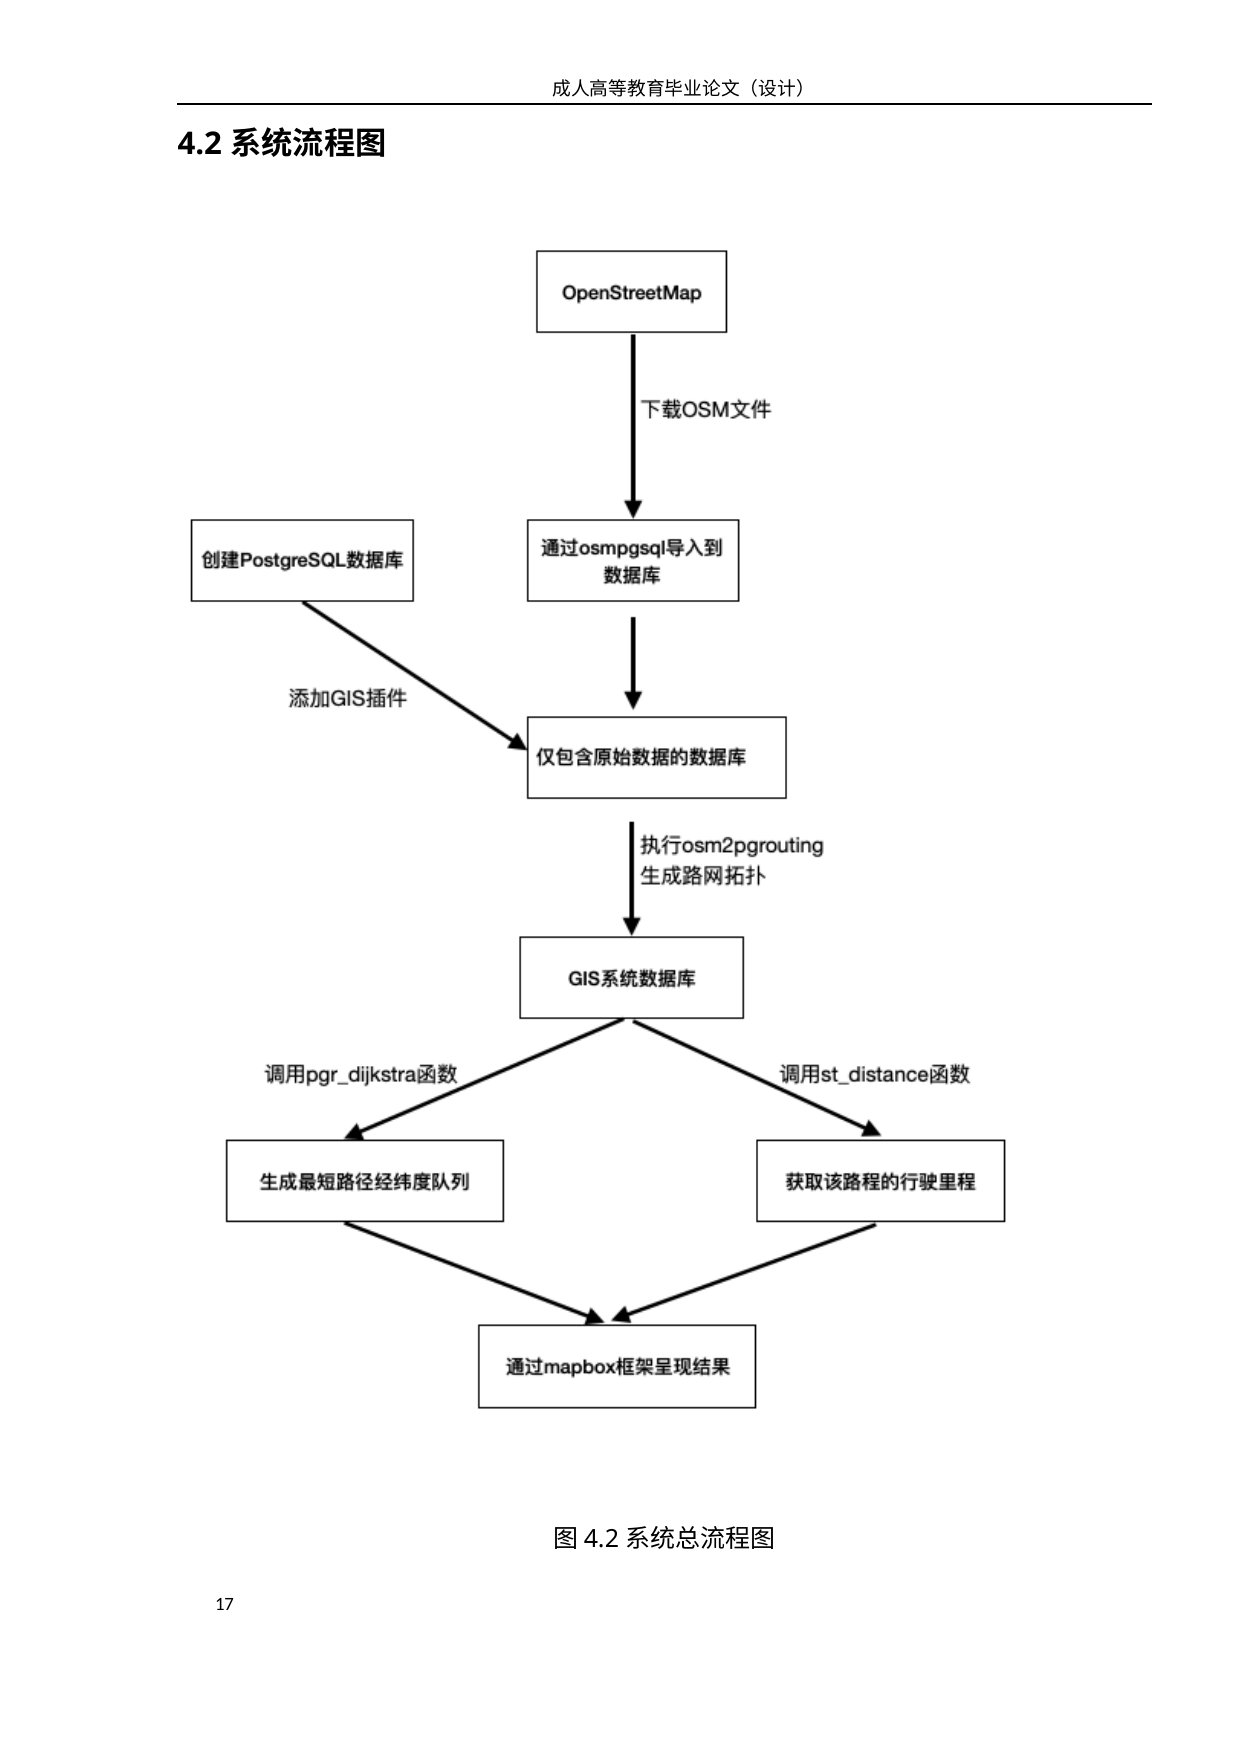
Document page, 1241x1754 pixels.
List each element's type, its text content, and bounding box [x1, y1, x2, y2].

picture [133, 188, 1108, 1476]
text 4.2 系统流程图 [177, 118, 1152, 164]
